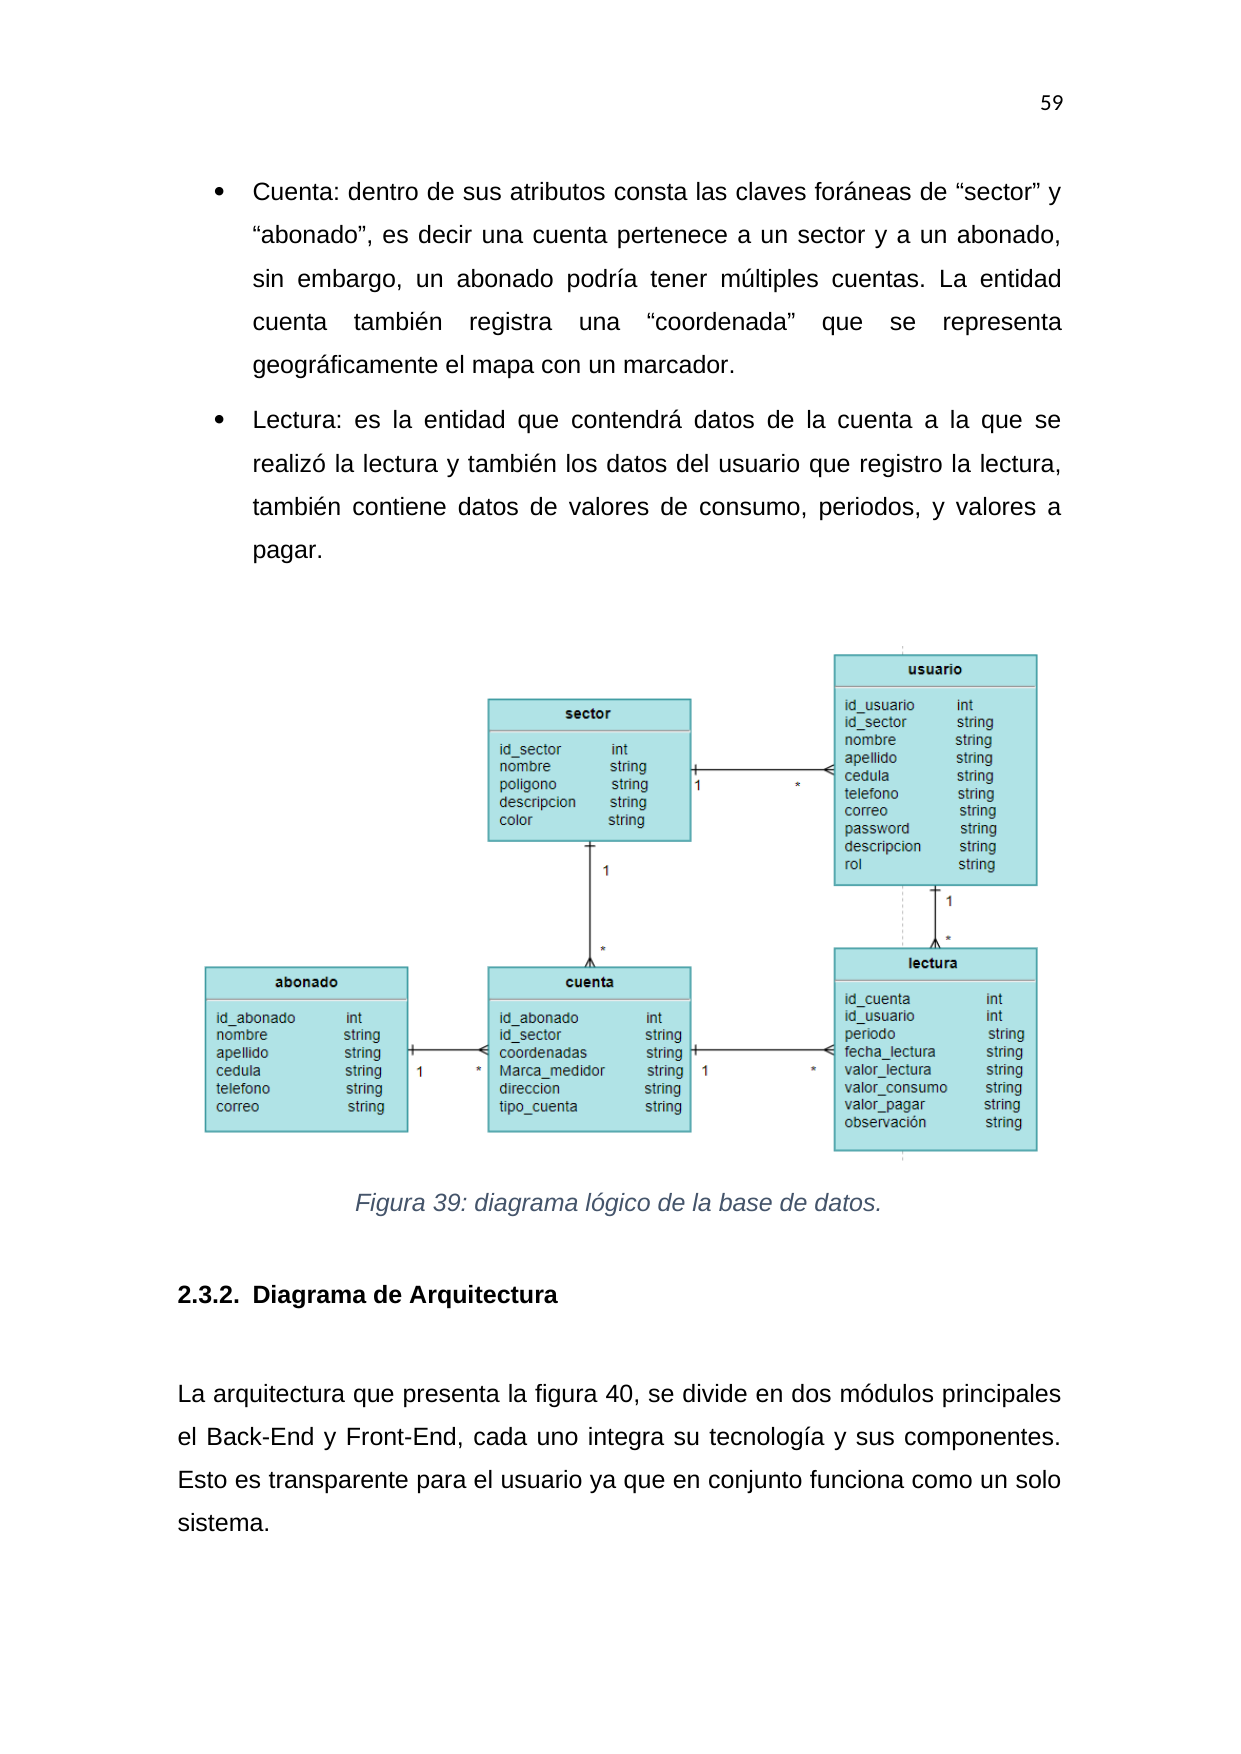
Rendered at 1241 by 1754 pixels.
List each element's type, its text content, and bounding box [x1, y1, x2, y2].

list Cuenta: dentro de sus atributos consta las claves foráneas de “sector” y “abonado”, es decir una cuenta pertenece a un sector y a un abonado, sin embargo, un abonado podría tener múltiples cuentas. La entidad cuenta también registra una “coordenada” que se representa geográficamente el mapa con un marcador. [215, 177, 1063, 378]
list Lectura: es la entidad que contendrá datos de la cuenta a la que se realizó la lectura y también los datos del usuario que registro la lectura, también contiene datos de valores de consumo, periodos, y valores a pagar. [215, 405, 1063, 564]
text La arquitectura que presenta la figura 40, se divide en dos módulos principales el Back-End y Front-End, cada uno integra su tecnología y sus componentes. Esto es transparente para el usuario ya que en conjunto funciona como un solo sistema. [177, 1379, 1063, 1537]
picture [181, 646, 1059, 1161]
subtitle Diagrama de Arquitectura [177, 1280, 1063, 1309]
text Figura 39: diagrama lógico de la base de datos. [177, 1188, 1063, 1216]
